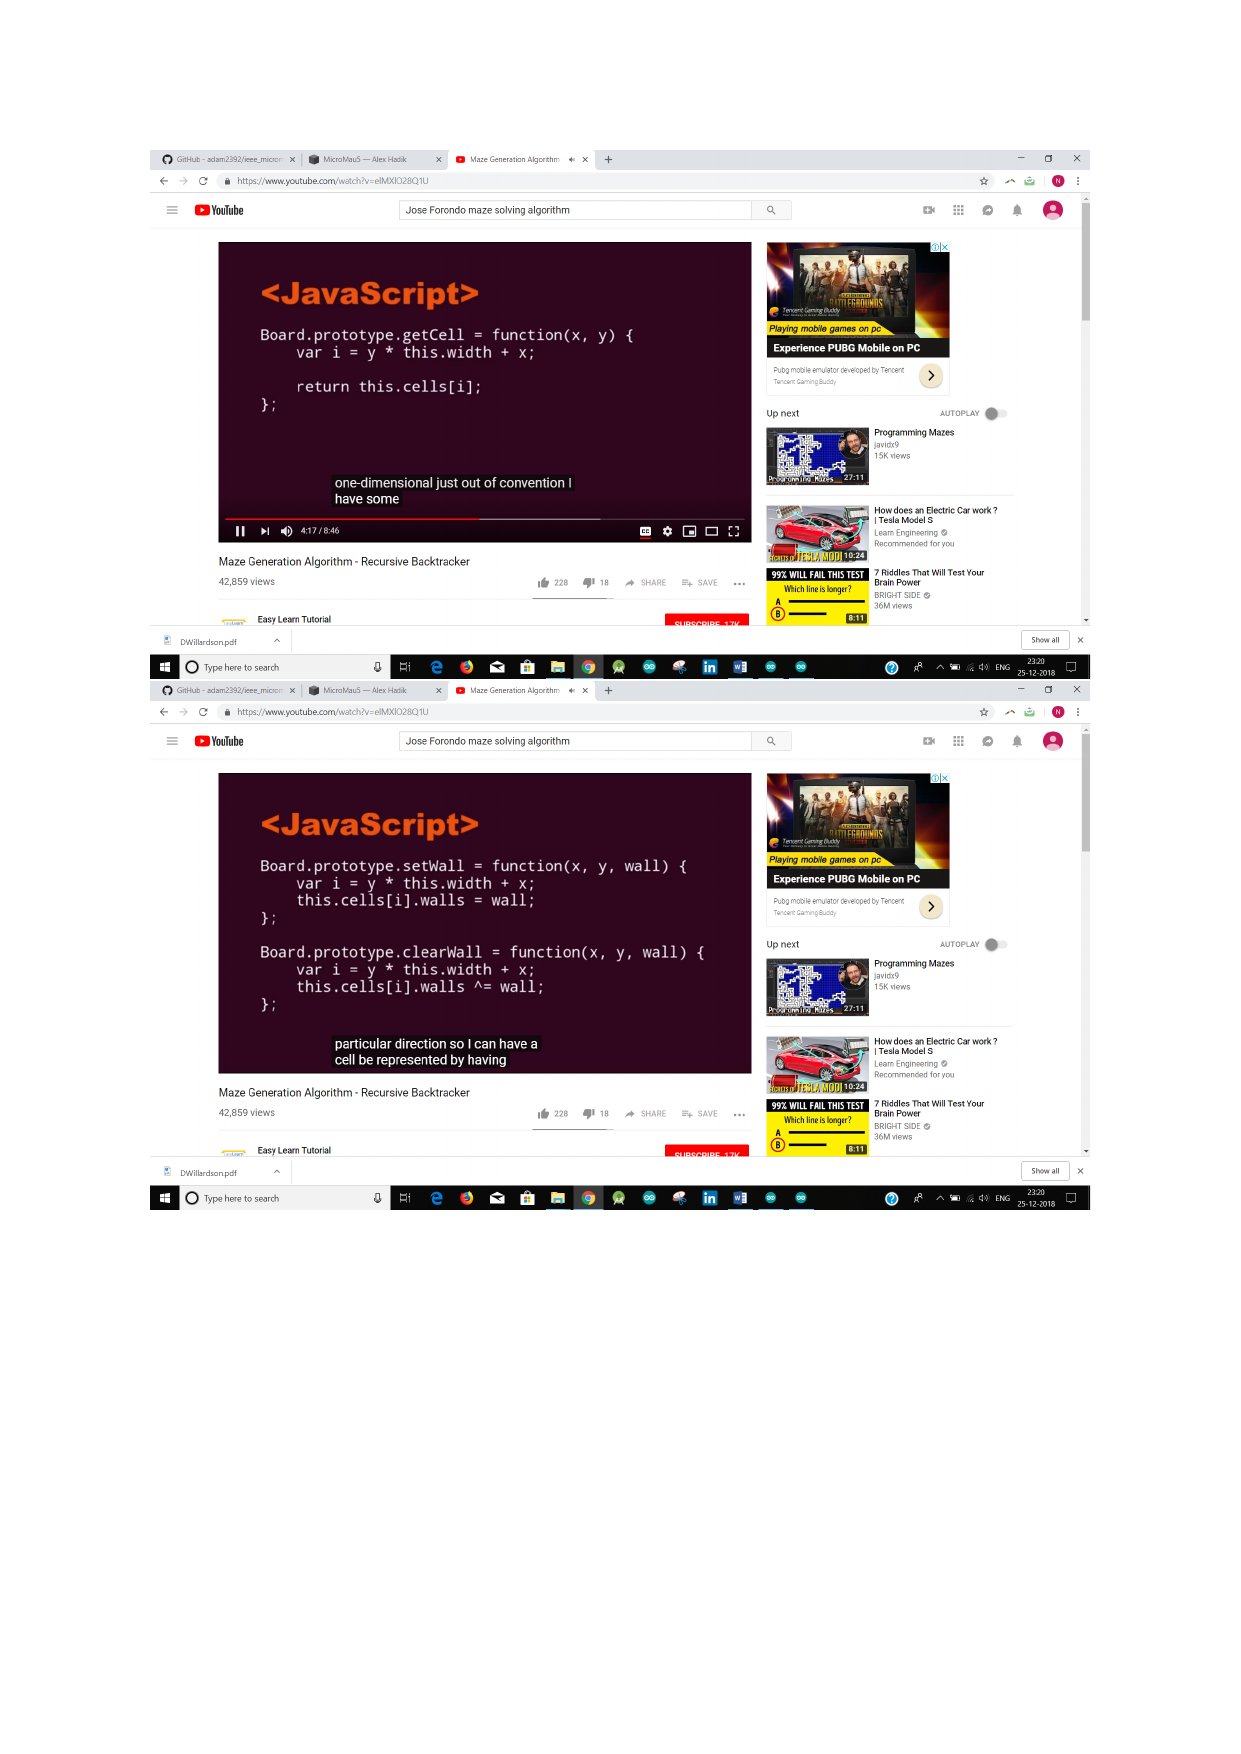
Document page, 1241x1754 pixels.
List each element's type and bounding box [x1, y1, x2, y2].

picture [150, 681, 1091, 1210]
picture [150, 150, 1091, 679]
